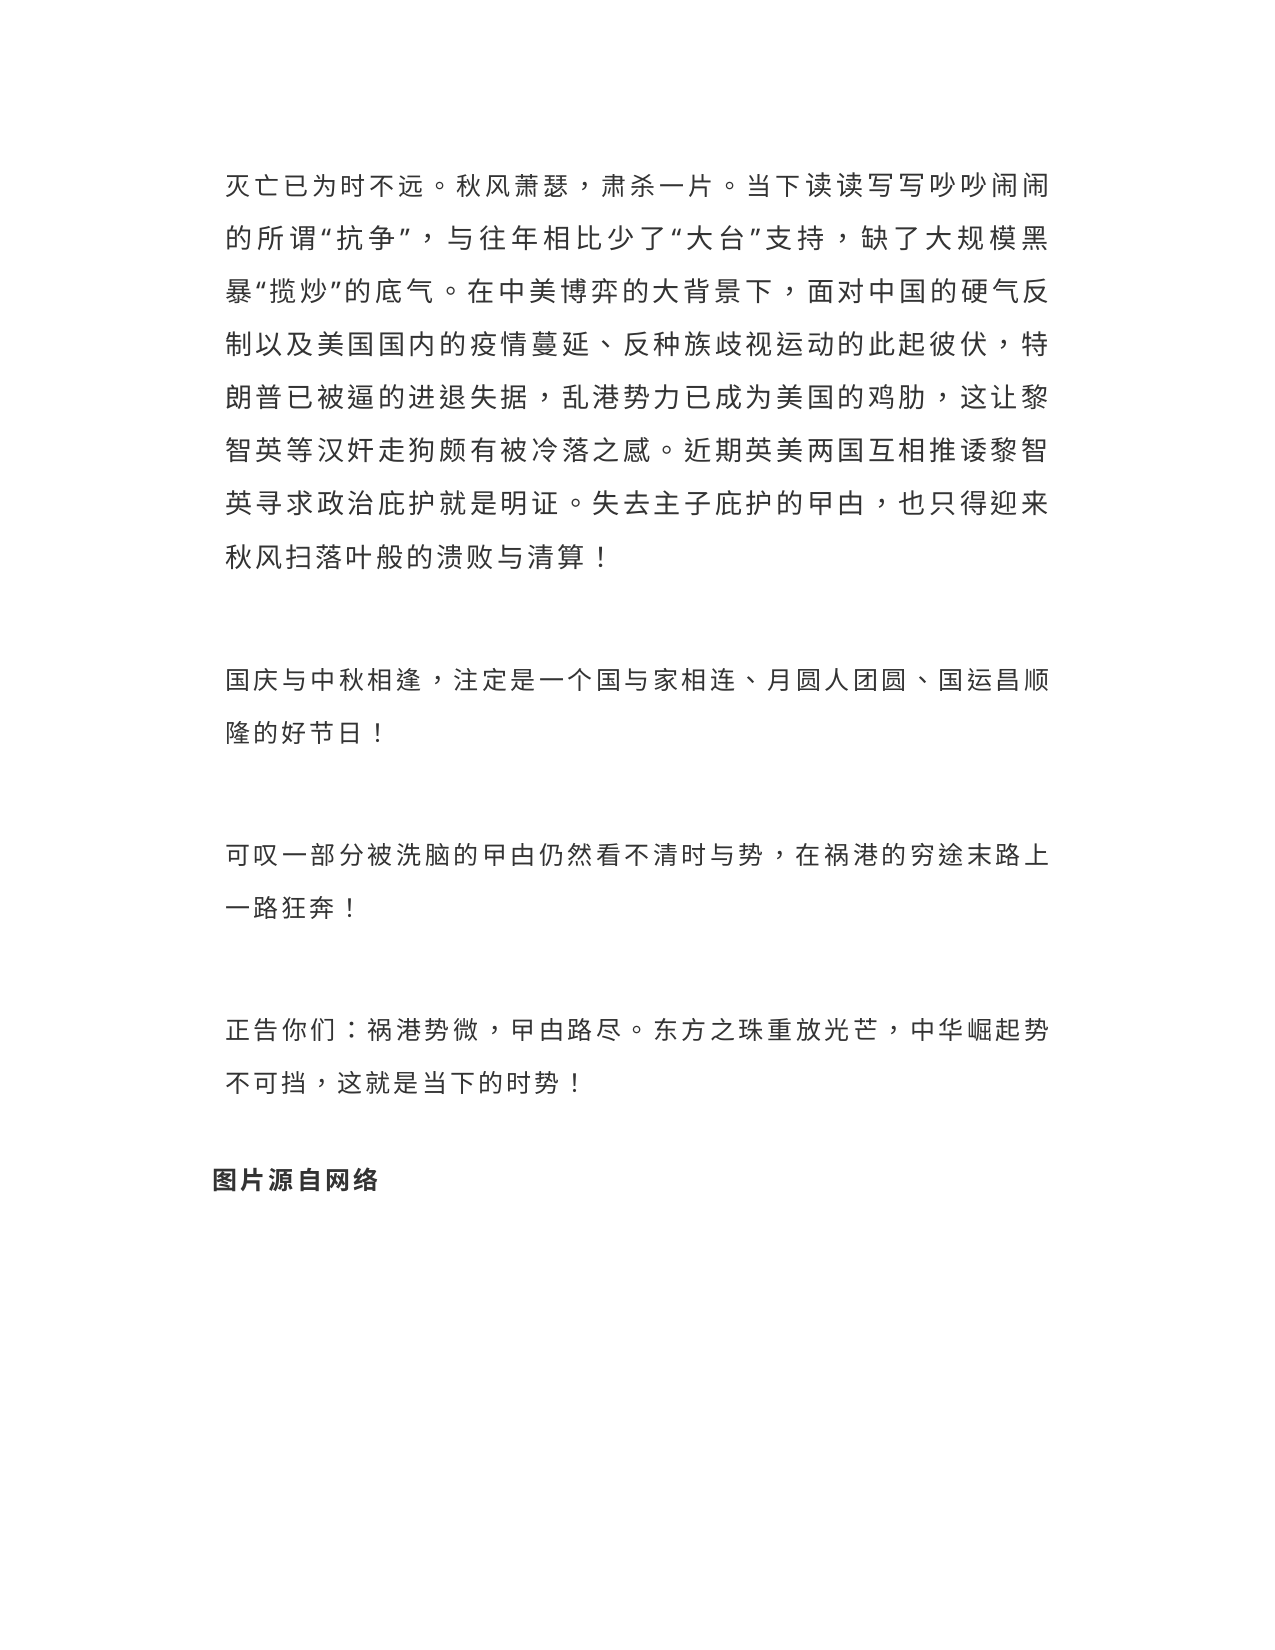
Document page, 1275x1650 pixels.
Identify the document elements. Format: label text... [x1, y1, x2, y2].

text 灭亡已为时不远。秋风萧瑟，肃杀一片。当下读读写写吵吵闹闹的所谓“抗争”，与往年相比少了“大台”支持，缺了大规模黑暴“揽炒”的底气。在中美博弈的大背景下，面对中国的硬气反制以及美国国内的疫情蔓延、反种族歧视运动的此起彼伏，特朗普已被逼的进退失据，乱港势力已成为美国的鸡肋，这让黎智英等汉奸走狗颇有被冷落之感。近期英美两国互相推诿黎智英寻求政治庇护就是明证。失去主子庇护的曱甴，也只得迎来秋风扫落叶般的溃败与清算！ [225, 150, 1050, 575]
text 图片源自网络 [212, 1154, 1062, 1197]
text 可叹一部分被洗脑的曱甴仍然看不清时与势，在祸港的穷途末路上一路狂奔！ [225, 819, 1050, 925]
text 正告你们：祸港势微，曱甴路尽。东方之珠重放光芒，中华崛起势不可挡，这就是当下的时势！ [225, 994, 1050, 1100]
text 国庆与中秋相逢，注定是一个国与家相连、月圆人团圆、国运昌顺隆的好节日！ [225, 644, 1050, 750]
